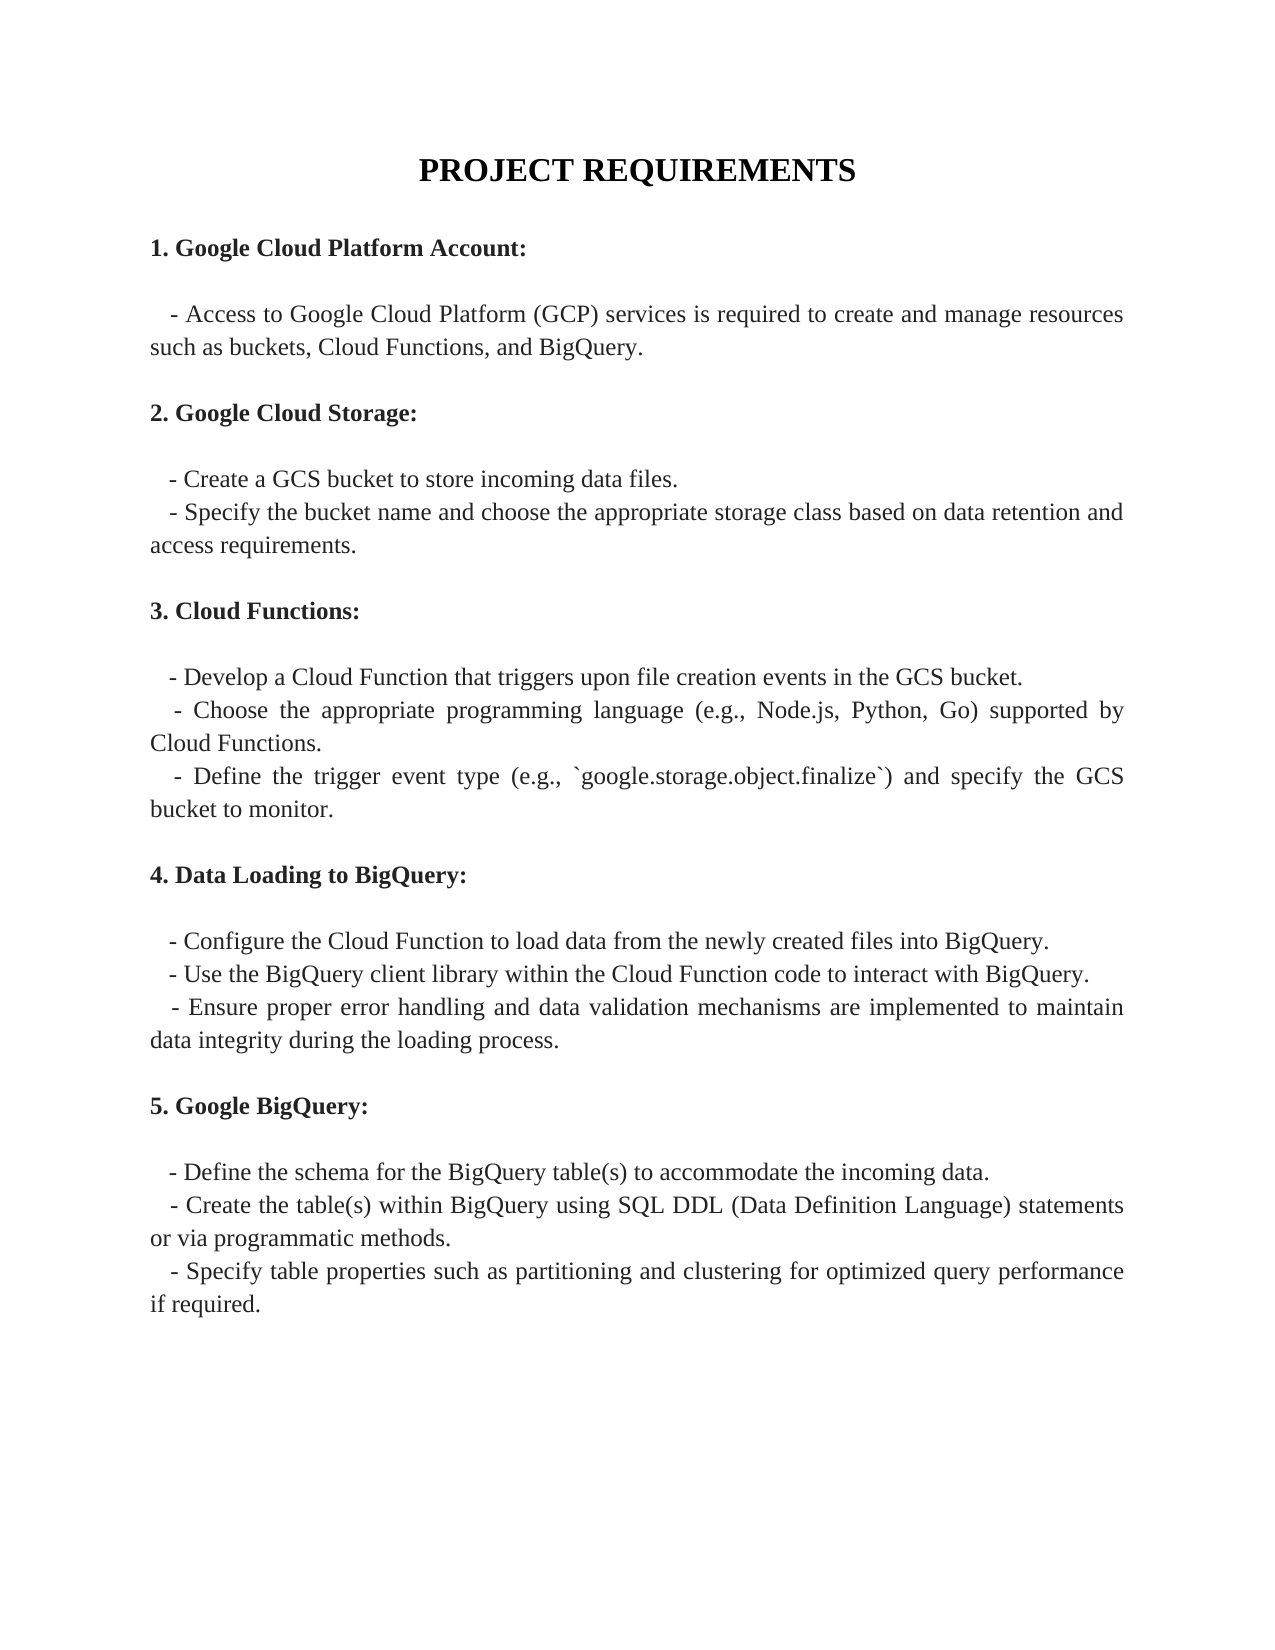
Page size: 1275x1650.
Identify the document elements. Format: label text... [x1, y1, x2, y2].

text - Develop a Cloud Function that triggers upon file creation events in the GCS bucket. [150, 662, 1125, 691]
text - Define the trigger event type (e.g., `google.storage.object.finalize`) and specify the GCS bucket to monitor. [150, 761, 1125, 823]
text 5. Google BigQuery: [150, 1091, 1125, 1120]
text - Choose the appropriate programming language (e.g., Node.js, Python, Go) supported by Cloud Functions. [150, 695, 1125, 757]
text 4. Data Loading to BigQuery: [150, 860, 1125, 889]
text 3. Cloud Functions: [150, 596, 1125, 624]
text - Ensure proper error handling and data validation mechanisms are implemented to maintain data integrity during the loading process. [150, 992, 1125, 1054]
text - Specify the bucket name and choose the appropriate storage class based on data retention and access requirements. [150, 497, 1125, 558]
text - Configure the Cloud Function to load data from the newly created files into BigQuery. [150, 926, 1125, 955]
text - Create the table(s) within BigQuery using SQL DDL (Data Definition Language) statements or via programmatic methods. [150, 1190, 1125, 1252]
text - Define the schema for the BigQuery table(s) to accommodate the incoming data. [150, 1157, 1125, 1186]
text PROJECT REQUIREMENTS [150, 150, 1125, 188]
text - Create a GCS bucket to store incoming data files. [150, 464, 1125, 492]
text - Access to Google Cloud Platform (GCP) services is required to create and manage resources such as buckets, Cloud Functions, and BigQuery. [150, 299, 1125, 360]
text 2. Google Cloud Storage: [150, 398, 1125, 426]
text - Specify table properties such as partitioning and clustering for optimized query performance if required. [150, 1256, 1125, 1318]
text - Use the BigQuery client library within the Cloud Function code to interact with BigQuery. [150, 959, 1125, 988]
text 1. Google Cloud Platform Account: [150, 233, 1125, 261]
